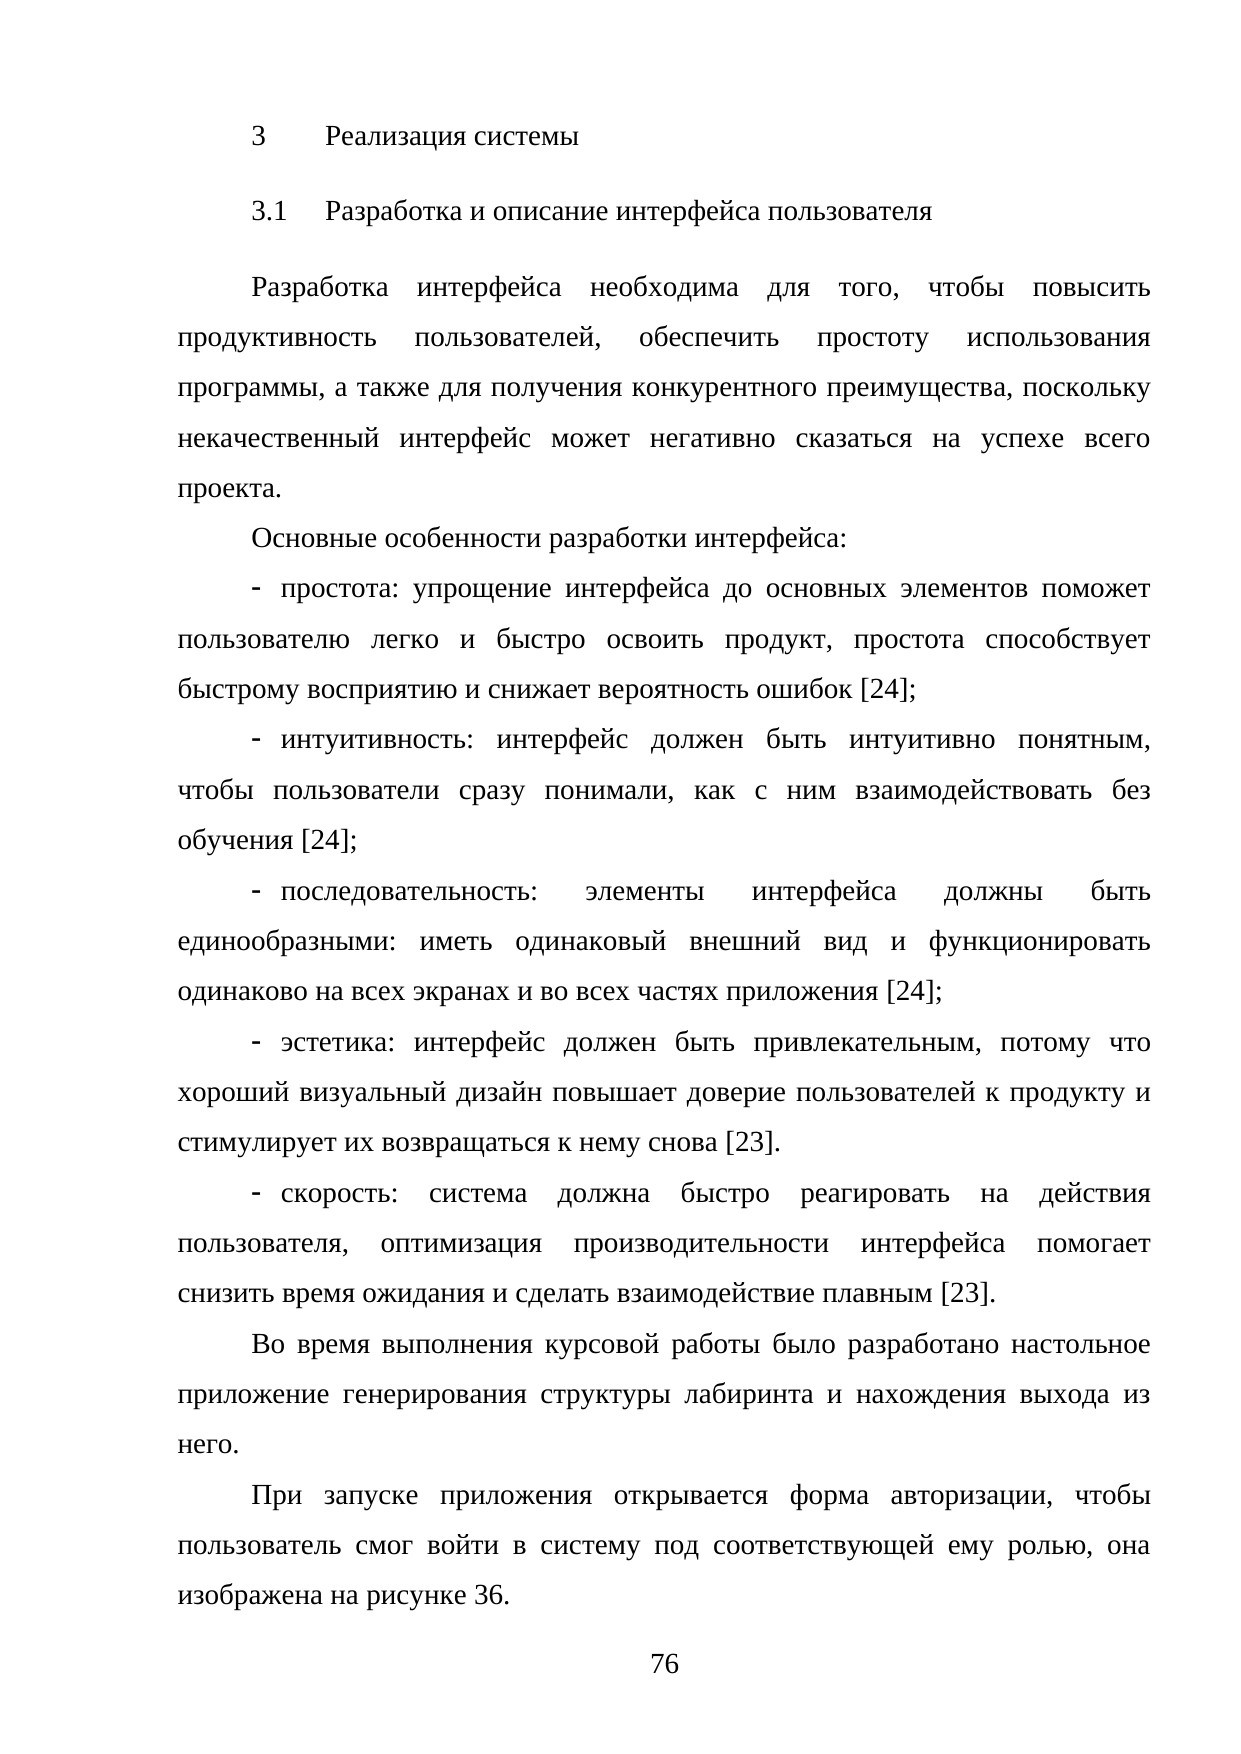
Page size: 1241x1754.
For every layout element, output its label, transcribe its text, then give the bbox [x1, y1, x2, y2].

list последовательность: элементы интерфейса должны быть единообразными: иметь одинаковый внешний вид и функционировать одинаково на всех экранах и во всех частях приложения [24]; [177, 873, 1152, 1007]
list интуитивность: интерфейс должен быть интуитивно понятным, чтобы пользователи сразу понимали, как с ним взаимодействовать без обучения [24]; [177, 722, 1152, 856]
text Основные особенности разработки интерфейса: [251, 520, 1152, 554]
list скорость: система должна быстро реагировать на действия пользователя, оптимизация производительности интерфейса помогает снизить время ожидания и сделать взаимодействие плавным [23]. [177, 1175, 1152, 1309]
text Реализация системы [251, 118, 1152, 152]
text Во время выполнения курсовой работы было разработано настольное приложение генерирования структуры лабиринта и нахождения выхода из него. [177, 1326, 1152, 1460]
list простота: упрощение интерфейса до основных элементов поможет пользователю легко и быстро освоить продукт, простота способствует быстрому восприятию и снижает вероятность ошибок [24]; [177, 571, 1152, 705]
text При запуске приложения открывается форма авторизации, чтобы пользователь смог войти в систему под соответствующей ему ролью, она изображена на рисунке 36. [177, 1477, 1152, 1611]
text Разработка и описание интерфейса пользователя [251, 193, 1152, 227]
list эстетика: интерфейс должен быть привлекательным, потому что хороший визуальный дизайн повышает доверие пользователей к продукту и стимулирует их возвращаться к нему снова [23]. [177, 1024, 1152, 1158]
text Разработка интерфейса необходима для того, чтобы повысить продуктивность пользователей, обеспечить простоту использования программы, а также для получения конкурентного преимущества, поскольку некачественный интерфейс может негативно сказаться на успехе всего проекта. [177, 269, 1152, 503]
